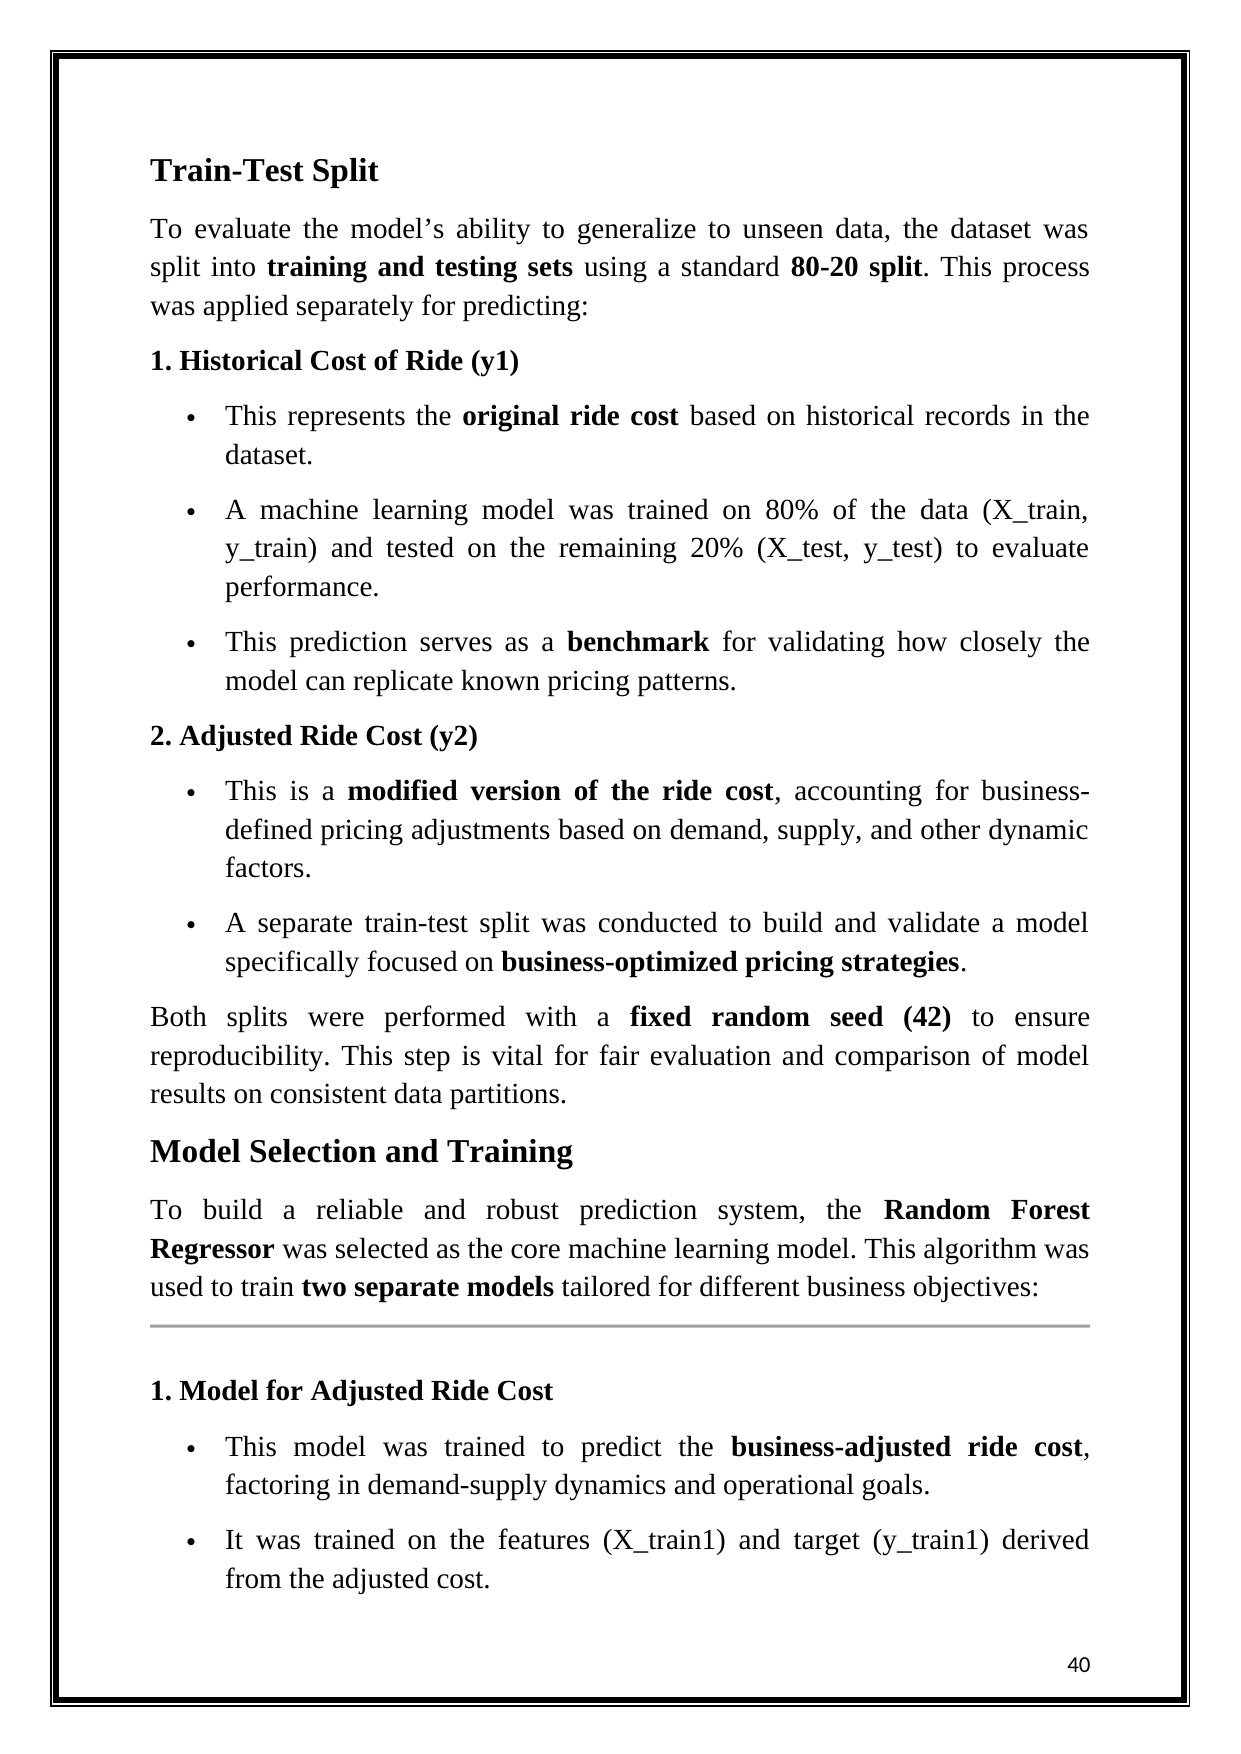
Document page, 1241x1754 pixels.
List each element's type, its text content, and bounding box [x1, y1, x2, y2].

text To build a reliable and robust prediction system, the Random Forest Regressor was selected as the core machine learning model. This algorithm was used to train two separate models tailored for different business objectives: [150, 1192, 1090, 1303]
list A machine learning model was trained on 80% of the data (X_train, y_train) and tested on the remaining 20% (X_test, y_test) to evaluate performance. [187, 492, 1090, 603]
text Model Selection and Training [150, 1132, 1090, 1170]
list It was trained on the features (X_train1) and target (y_train1) derived from the adjusted cost. [187, 1522, 1090, 1594]
list This represents the original ride cost based on historical records in the dataset. [187, 398, 1090, 470]
text To evaluate the model’s ability to generalize to unseen data, the dataset was split into training and testing sets using a standard 80-20 split. This process was applied separately for predicting: [150, 211, 1090, 321]
text 1. Model for Adjusted Ride Cost [150, 1373, 1090, 1407]
list This model was trained to predict the business-adjusted ride cost, factoring in demand-supply dynamics and operational goals. [187, 1429, 1090, 1501]
text Both splits were performed with a fixed random seed (42) to ensure reproducibility. This step is vital for fair evaluation and comparison of model results on consistent data partitions. [150, 999, 1090, 1110]
list A separate train-test split was conducted to build and validate a model specifically focused on business-optimized pricing strategies. [187, 906, 1090, 978]
text Train-Test Split [150, 150, 1090, 188]
text 1. Historical Cost of Ride (y1) [150, 343, 1090, 377]
list This is a modified version of the ride cost, accounting for business-defined pricing adjustments based on demand, supply, and other dynamic factors. [187, 773, 1090, 884]
text 2. Adjusted Ride Cost (y2) [150, 718, 1090, 752]
list This prediction serves as a benchmark for validating how closely the model can replicate known pricing patterns. [187, 624, 1090, 696]
